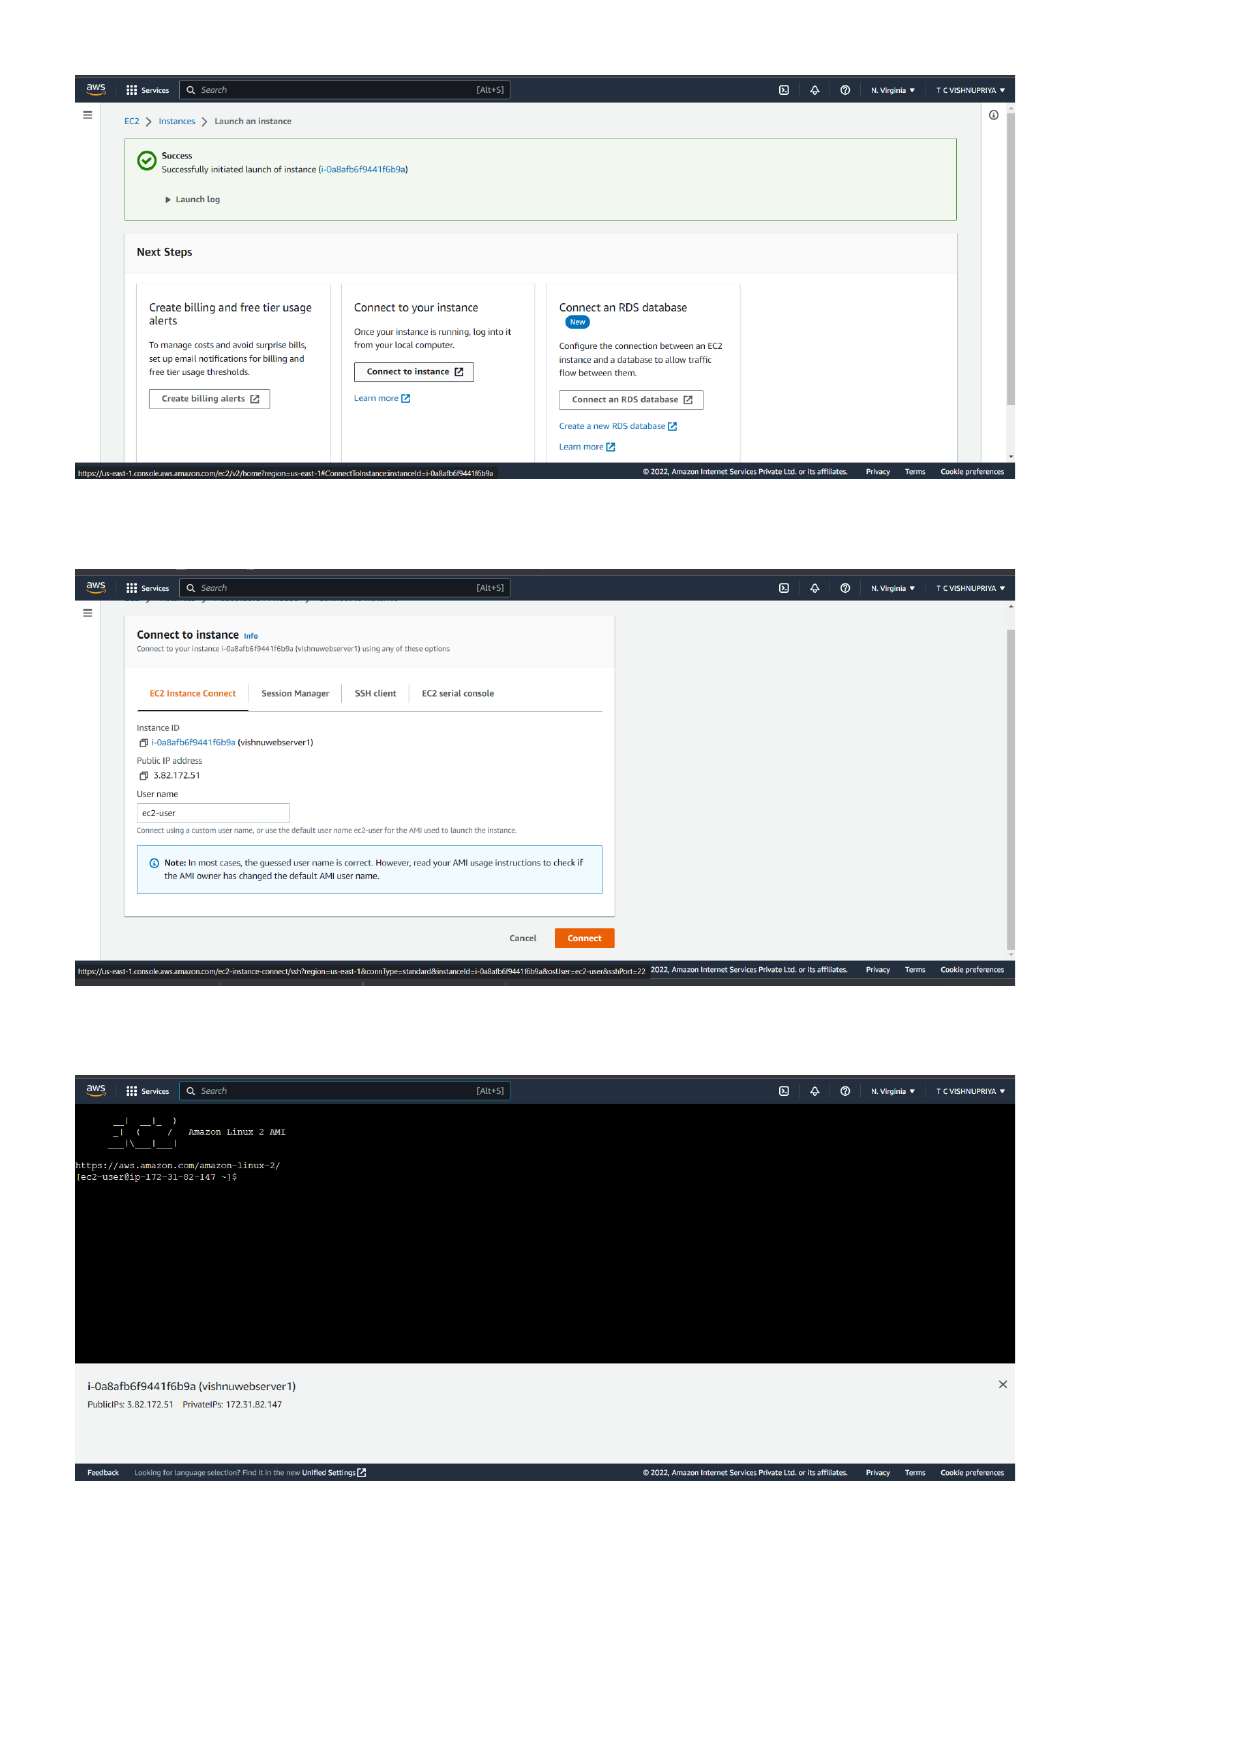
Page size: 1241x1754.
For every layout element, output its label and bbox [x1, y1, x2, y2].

picture [75, 75, 1016, 479]
picture [75, 1075, 1016, 1481]
picture [75, 569, 1016, 986]
